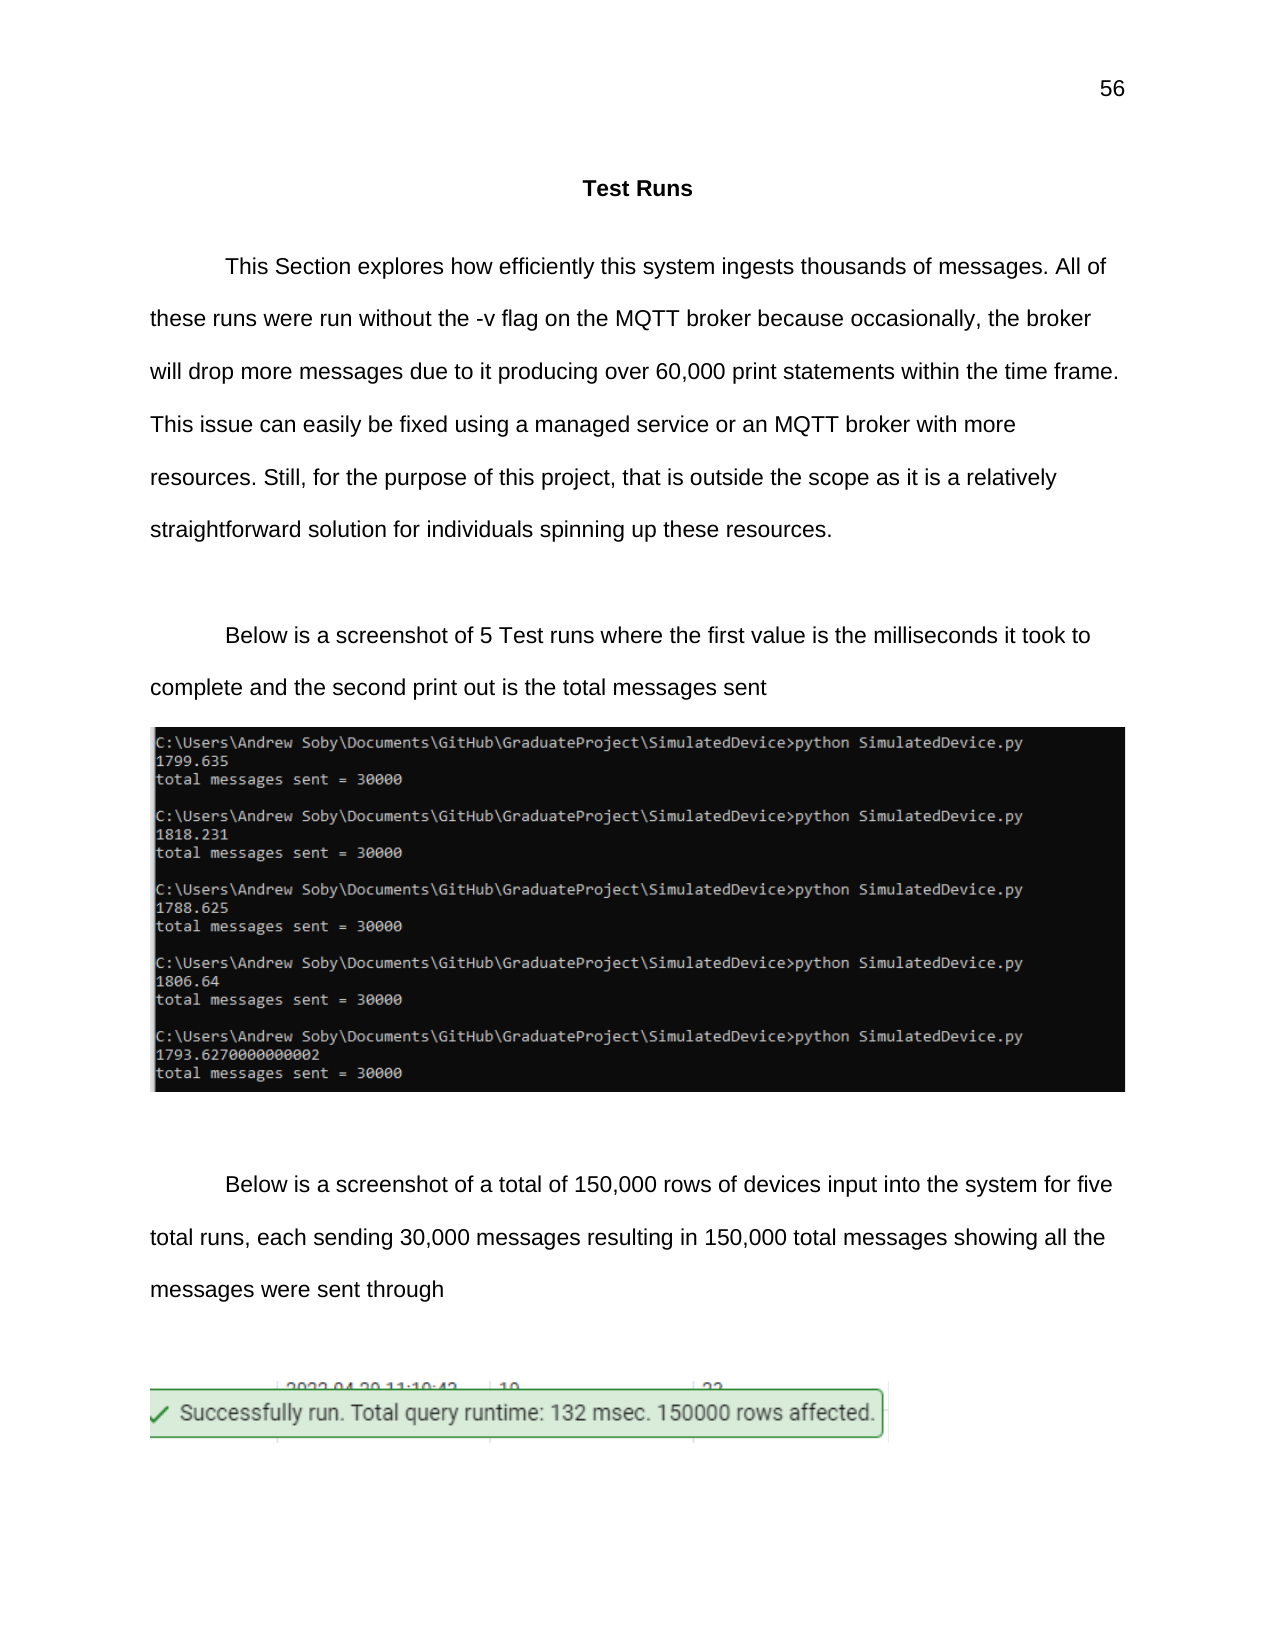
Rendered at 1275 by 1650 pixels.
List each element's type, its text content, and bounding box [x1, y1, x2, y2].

subtitle Test Runs [150, 175, 1125, 201]
text Below is a screenshot of 5 Test runs where the first value is the milliseconds it took to complete and the second print out is the total messages sent [150, 622, 1125, 701]
picture [150, 1381, 889, 1443]
picture [150, 727, 1125, 1092]
text Below is a screenshot of a total of 150,000 rows of devices input into the system for five total runs, each sending 30,000 messages resulting in 150,000 total messages showing all the messages were sent through [150, 1171, 1125, 1302]
text This Section explores how efficiently this system ingests thousands of messages. All of these runs were run without the -v flag on the MQTT broker because occasionally, the broker will drop more messages due to it producing over 60,000 print statements within the time frame. This issue can easily be fixed using a managed service or an MQTT broker with more resources. Still, for the purpose of this project, that is outside the scope as it is a relatively straightforward solution for individuals spinning up these resources. [150, 253, 1125, 543]
